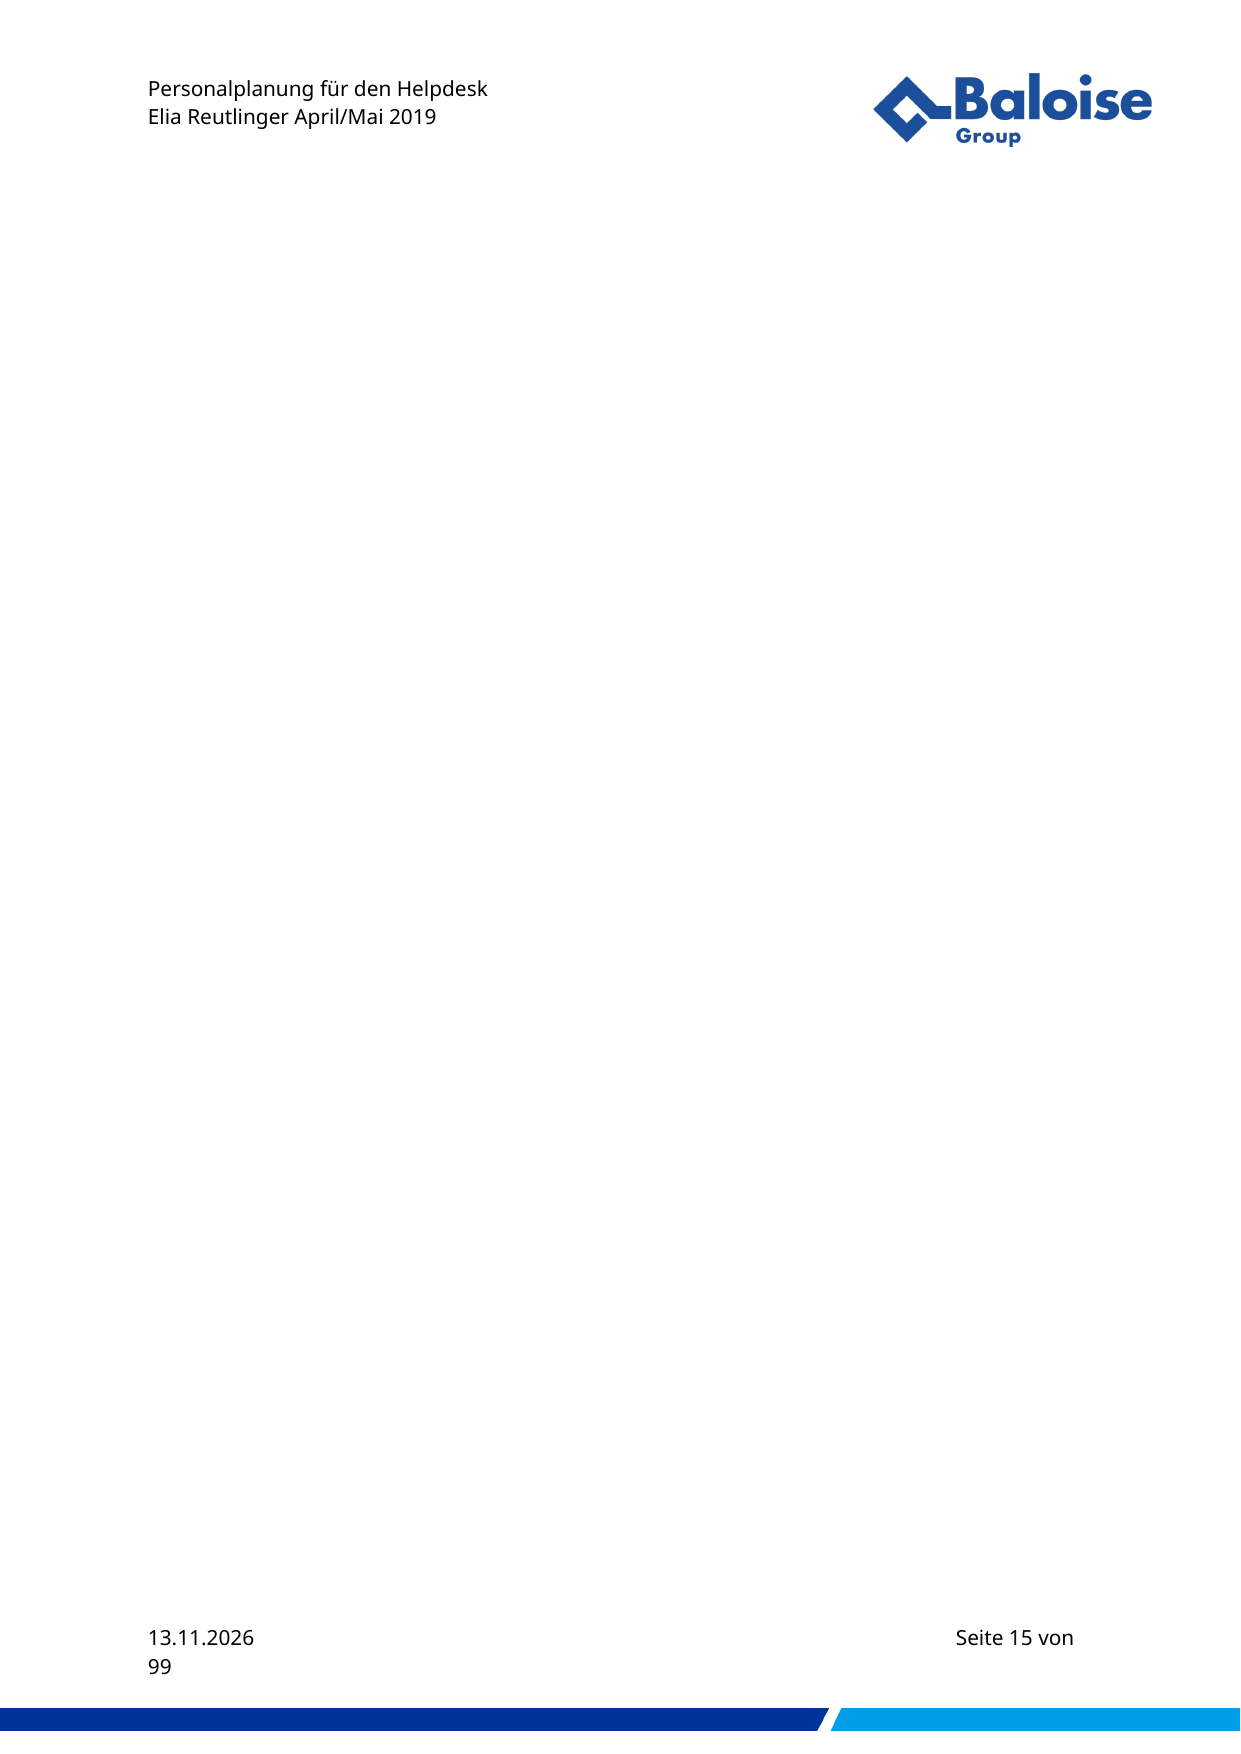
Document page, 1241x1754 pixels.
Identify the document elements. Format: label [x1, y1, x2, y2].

picture [873, 73, 1152, 147]
picture [0, 1708, 1241, 1733]
